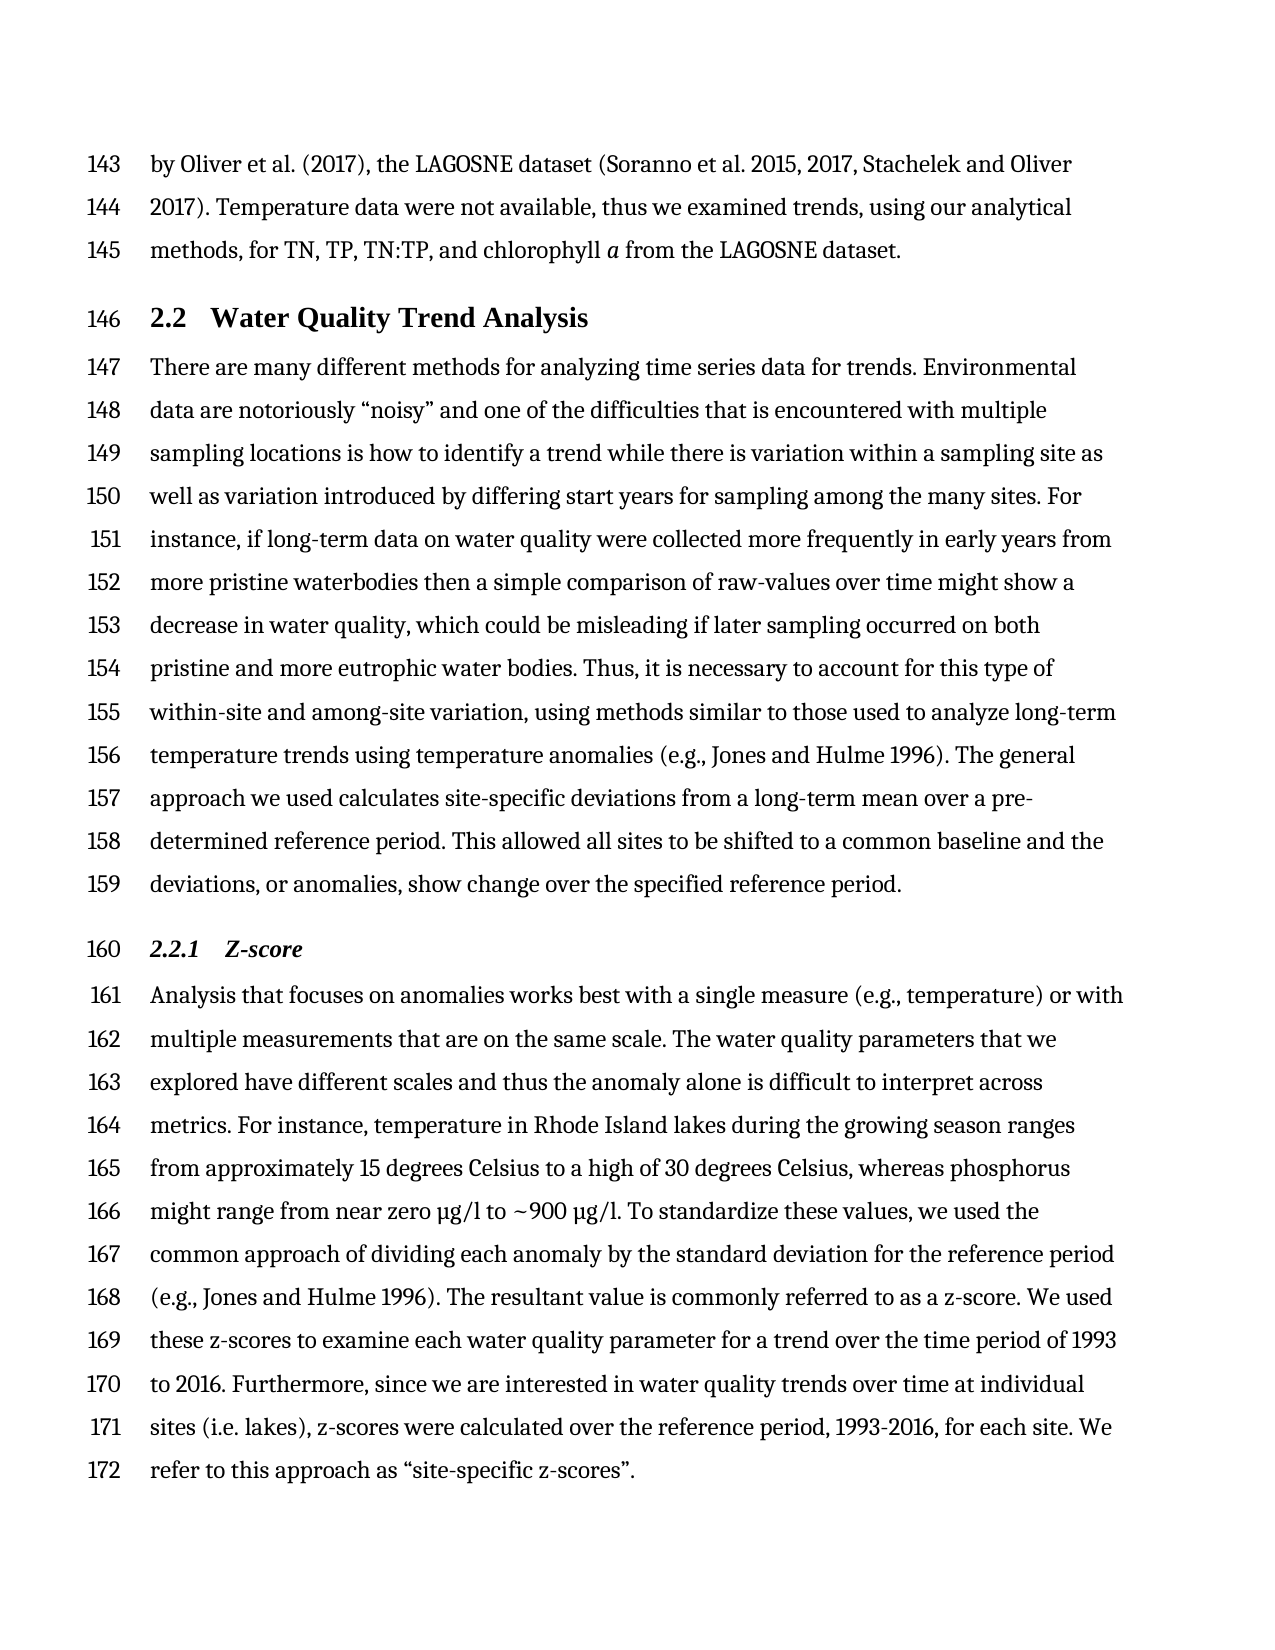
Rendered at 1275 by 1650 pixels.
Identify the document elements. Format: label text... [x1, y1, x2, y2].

text There are many different methods for analyzing time series data for trends. Environmental data are notoriously “noisy” and one of the difficulties that is encountered with multiple sampling locations is how to identify a trend while there is variation within a sampling site as well as variation introduced by differing start years for sampling among the many sites. For instance, if long-term data on water quality were collected more frequently in early years from more pristine waterbodies then a simple comparison of raw-values over time might show a decrease in water quality, which could be misleading if later sampling occurred on both pristine and more eutrophic water bodies. Thus, it is necessary to account for this type of within-site and among-site variation, using methods similar to those used to analyze long-term temperature trends using temperature anomalies (e.g., Jones and Hulme 1996). The general approach we used calculates site-specific deviations from a long-term mean over a pre-determined reference period. This allowed all sites to be shifted to a common baseline and the deviations, or anomalies, show change over the specified reference period. [150, 352, 1125, 899]
text Analysis that focuses on anomalies works best with a single measure (e.g., temperature) or with multiple measurements that are on the same scale. The water quality parameters that we explored have different scales and thus the anomaly alone is difficult to interpret across metrics. For instance, temperature in Rhode Island lakes during the growing season ranges from approximately 15 degrees Celsius to a high of 30 degrees Celsius, whereas phosphorus might range from near zero µg/l to ~900 µg/l. To standardize these values, we used the common approach of dividing each anomaly by the standard deviation for the reference period (e.g., Jones and Hulme 1996). The resultant value is commonly referred to as a z-score. We used these z-scores to examine each water quality parameter for a trend over the time period of 1993 to 2016. Furthermore, since we are interested in water quality trends over time at individual sites (i.e. lakes), z-scores were calculated over the reference period, 1993-2016, for each site. We refer to this approach as “site-specific z-scores”. [150, 981, 1125, 1484]
subtitle Water Quality Trend Analysis [150, 300, 1125, 334]
subtitle Z-score [150, 934, 1125, 963]
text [150, 150, 1125, 265]
